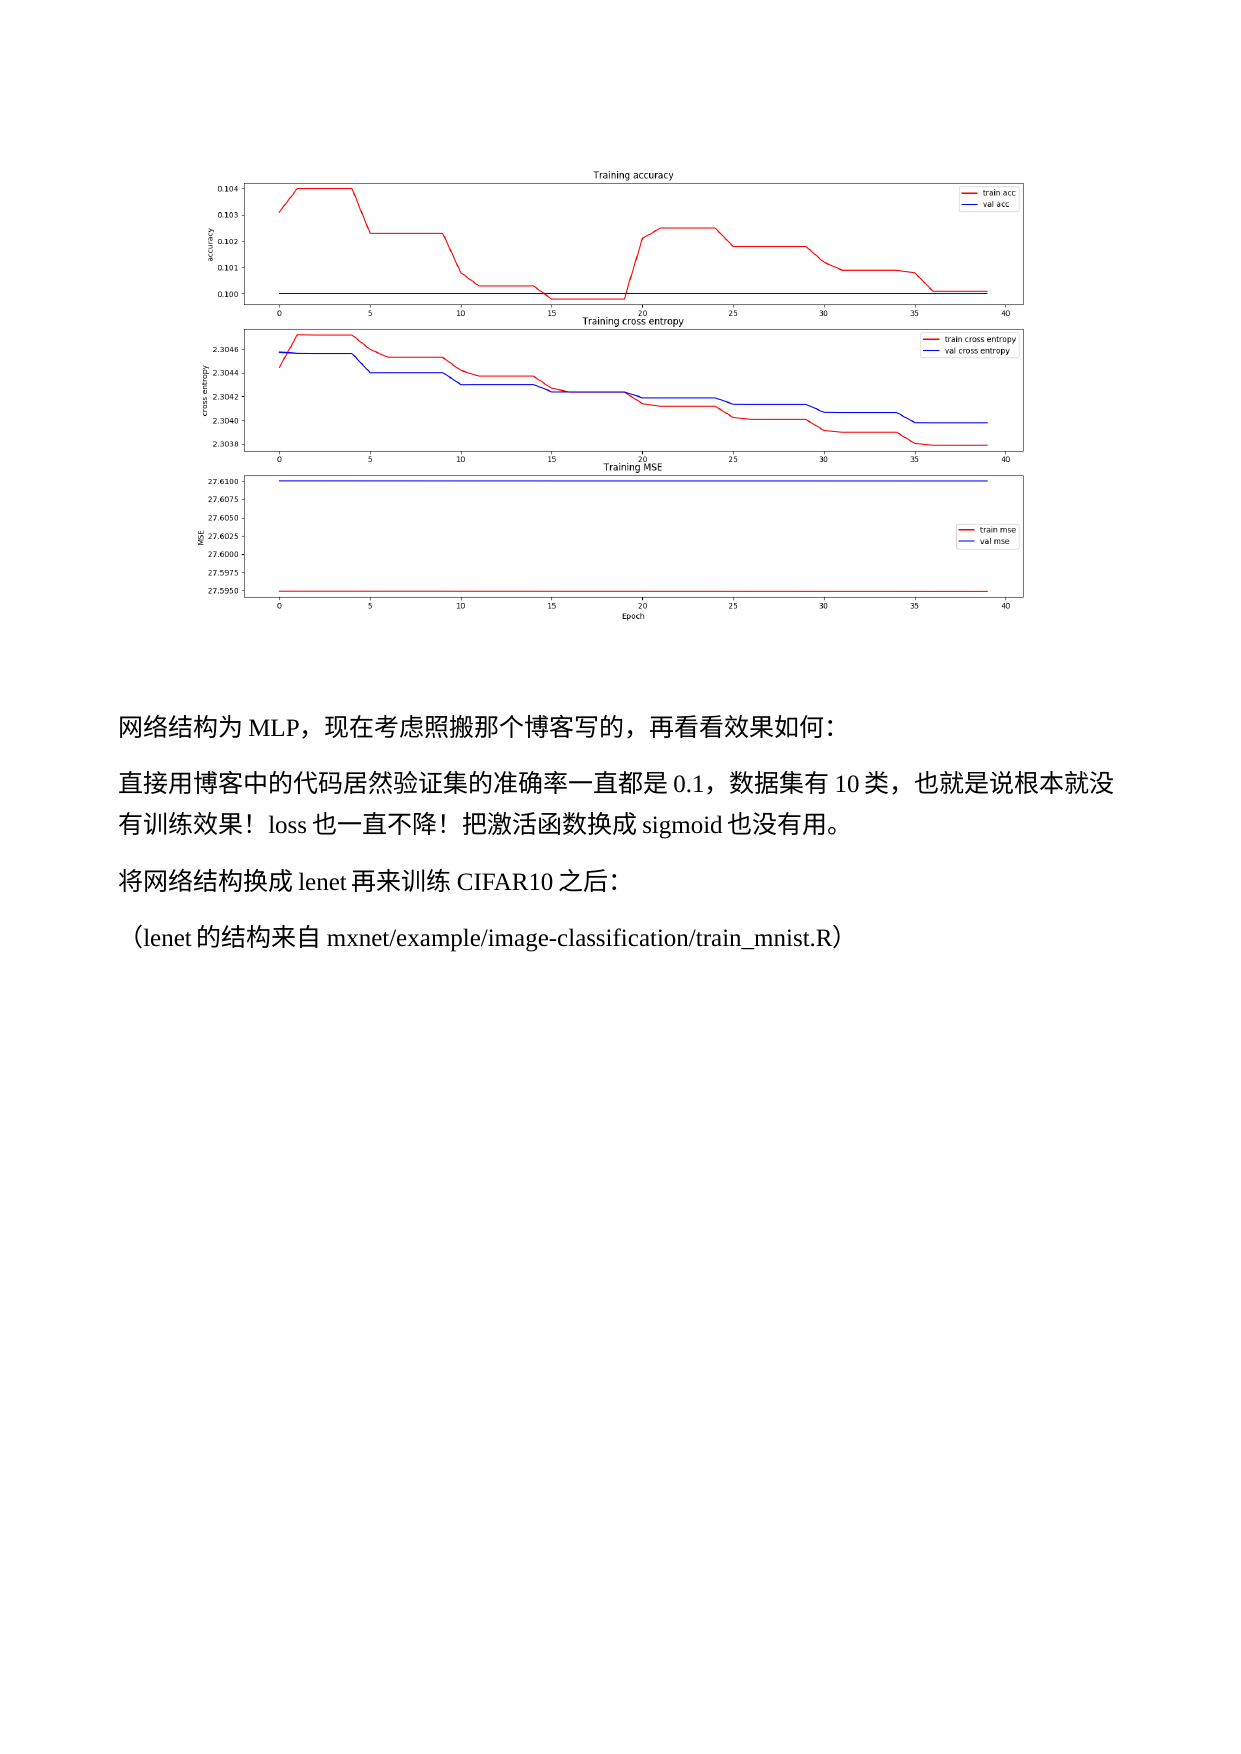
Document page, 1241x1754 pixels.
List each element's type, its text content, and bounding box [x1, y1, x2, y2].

text （lenet的结构来自mxnet/example/image-classification/train_mnist.R） [118, 917, 1122, 954]
text 网络结构为MLP，现在考虑照搬那个博客写的，再看看效果如何： [118, 707, 1122, 743]
text 将网络结构换成lenet再来训练CIFAR10之后： [118, 861, 1122, 897]
picture [118, 118, 1123, 656]
text 直接用博客中的代码居然验证集的准确率一直都是0.1，数据集有10类，也就是说根本就没有训练效果！loss也一直不降！把激活函数换成sigmoid也没有用。 [118, 763, 1122, 841]
